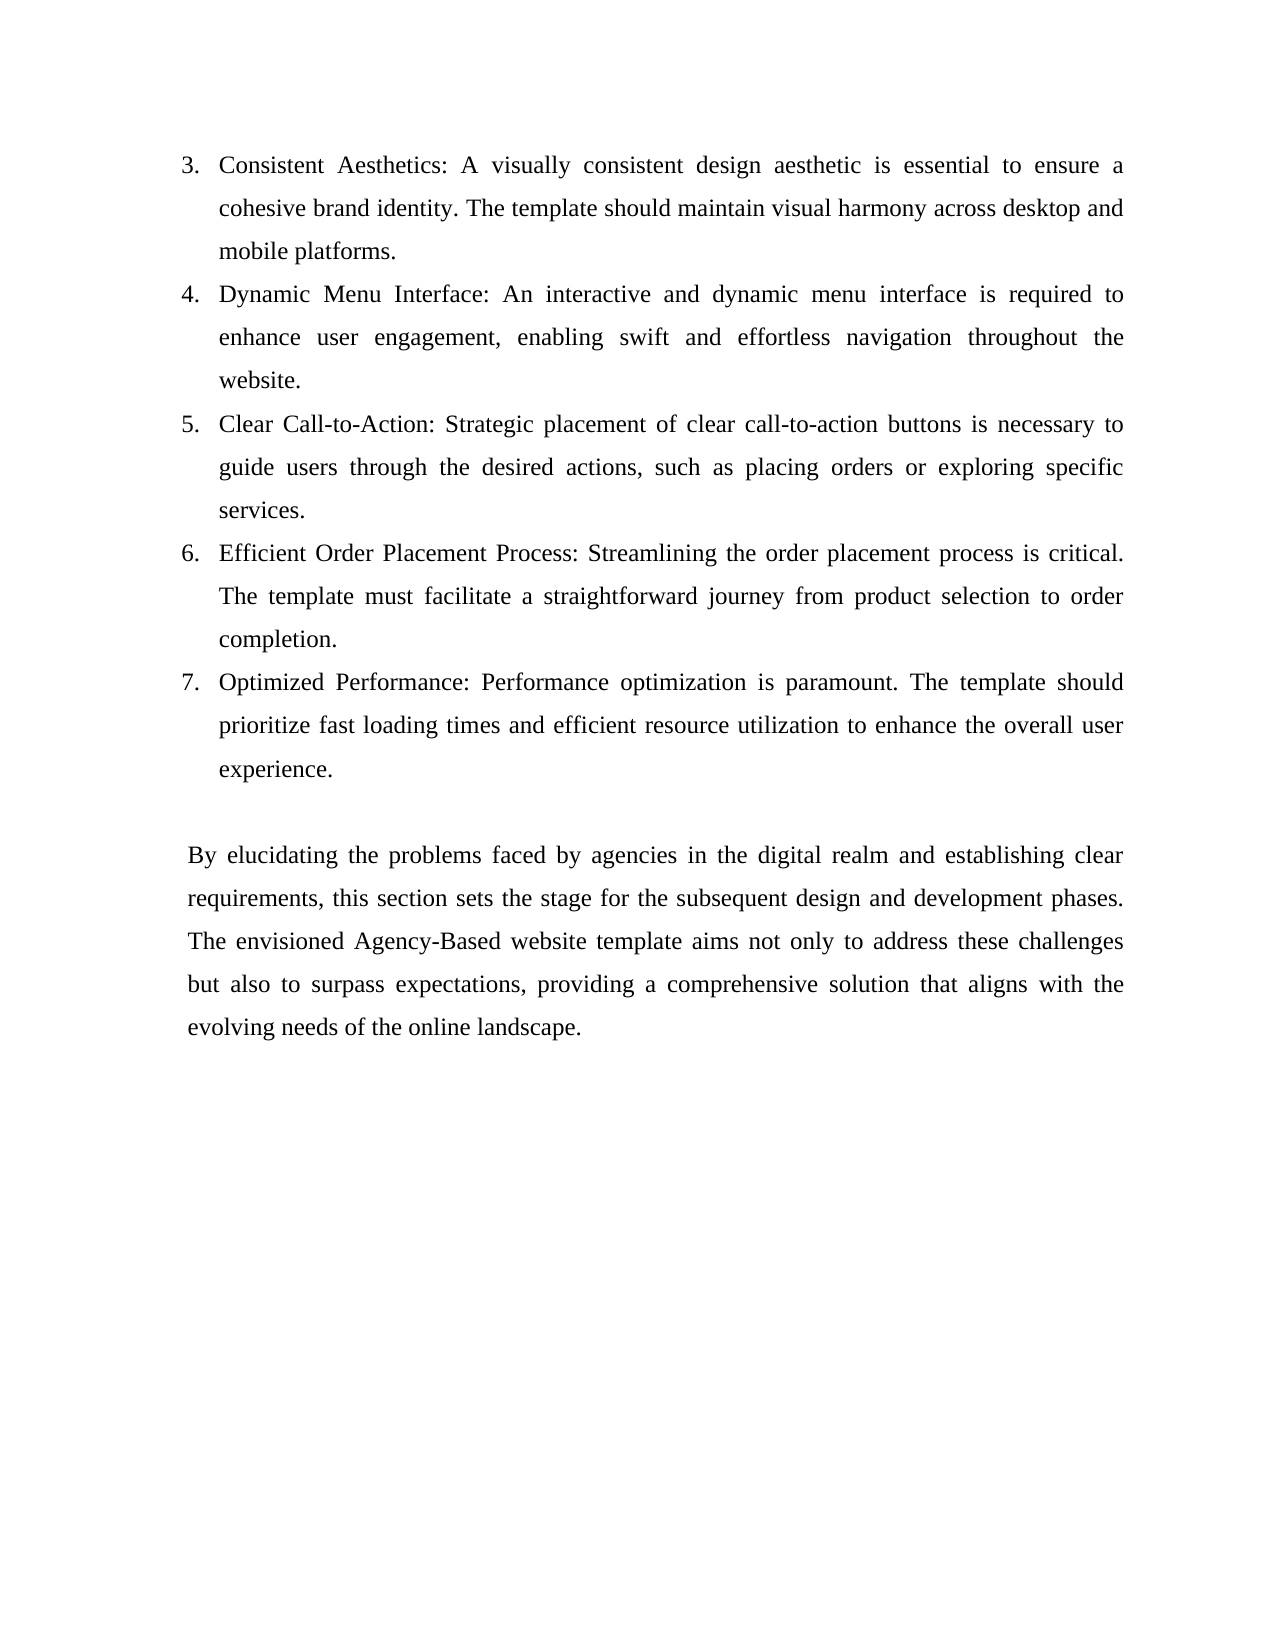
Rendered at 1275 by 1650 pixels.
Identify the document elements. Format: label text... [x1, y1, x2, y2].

list Consistent Aesthetics: A visually consistent design aesthetic is essential to ensure a cohesive brand identity. The template should maintain visual harmony across desktop and mobile platforms. [181, 150, 1125, 265]
list Optimized Performance: Performance optimization is paramount. The template should prioritize fast loading times and efficient resource utilization to enhance the overall user experience. [181, 667, 1125, 782]
list Dynamic Menu Interface: An interactive and dynamic menu interface is required to enhance user engagement, enabling swift and effortless navigation throughout the website. [181, 279, 1125, 394]
list Efficient Order Placement Process: Streamlining the order placement process is critical. The template must facilitate a straightforward journey from product selection to order completion. [181, 538, 1125, 653]
text By elucidating the problems faced by agencies in the digital realm and establishing clear requirements, this section sets the stage for the subsequent design and development phases. The envisioned Agency-Based website template aims not only to address these challenges but also to surpass expectations, providing a comprehensive solution that aligns with the evolving needs of the online landscape. [187, 840, 1125, 1041]
list Clear Call-to-Action: Strategic placement of clear call-to-action buttons is necessary to guide users through the desired actions, such as placing orders or exploring specific services. [181, 409, 1125, 524]
